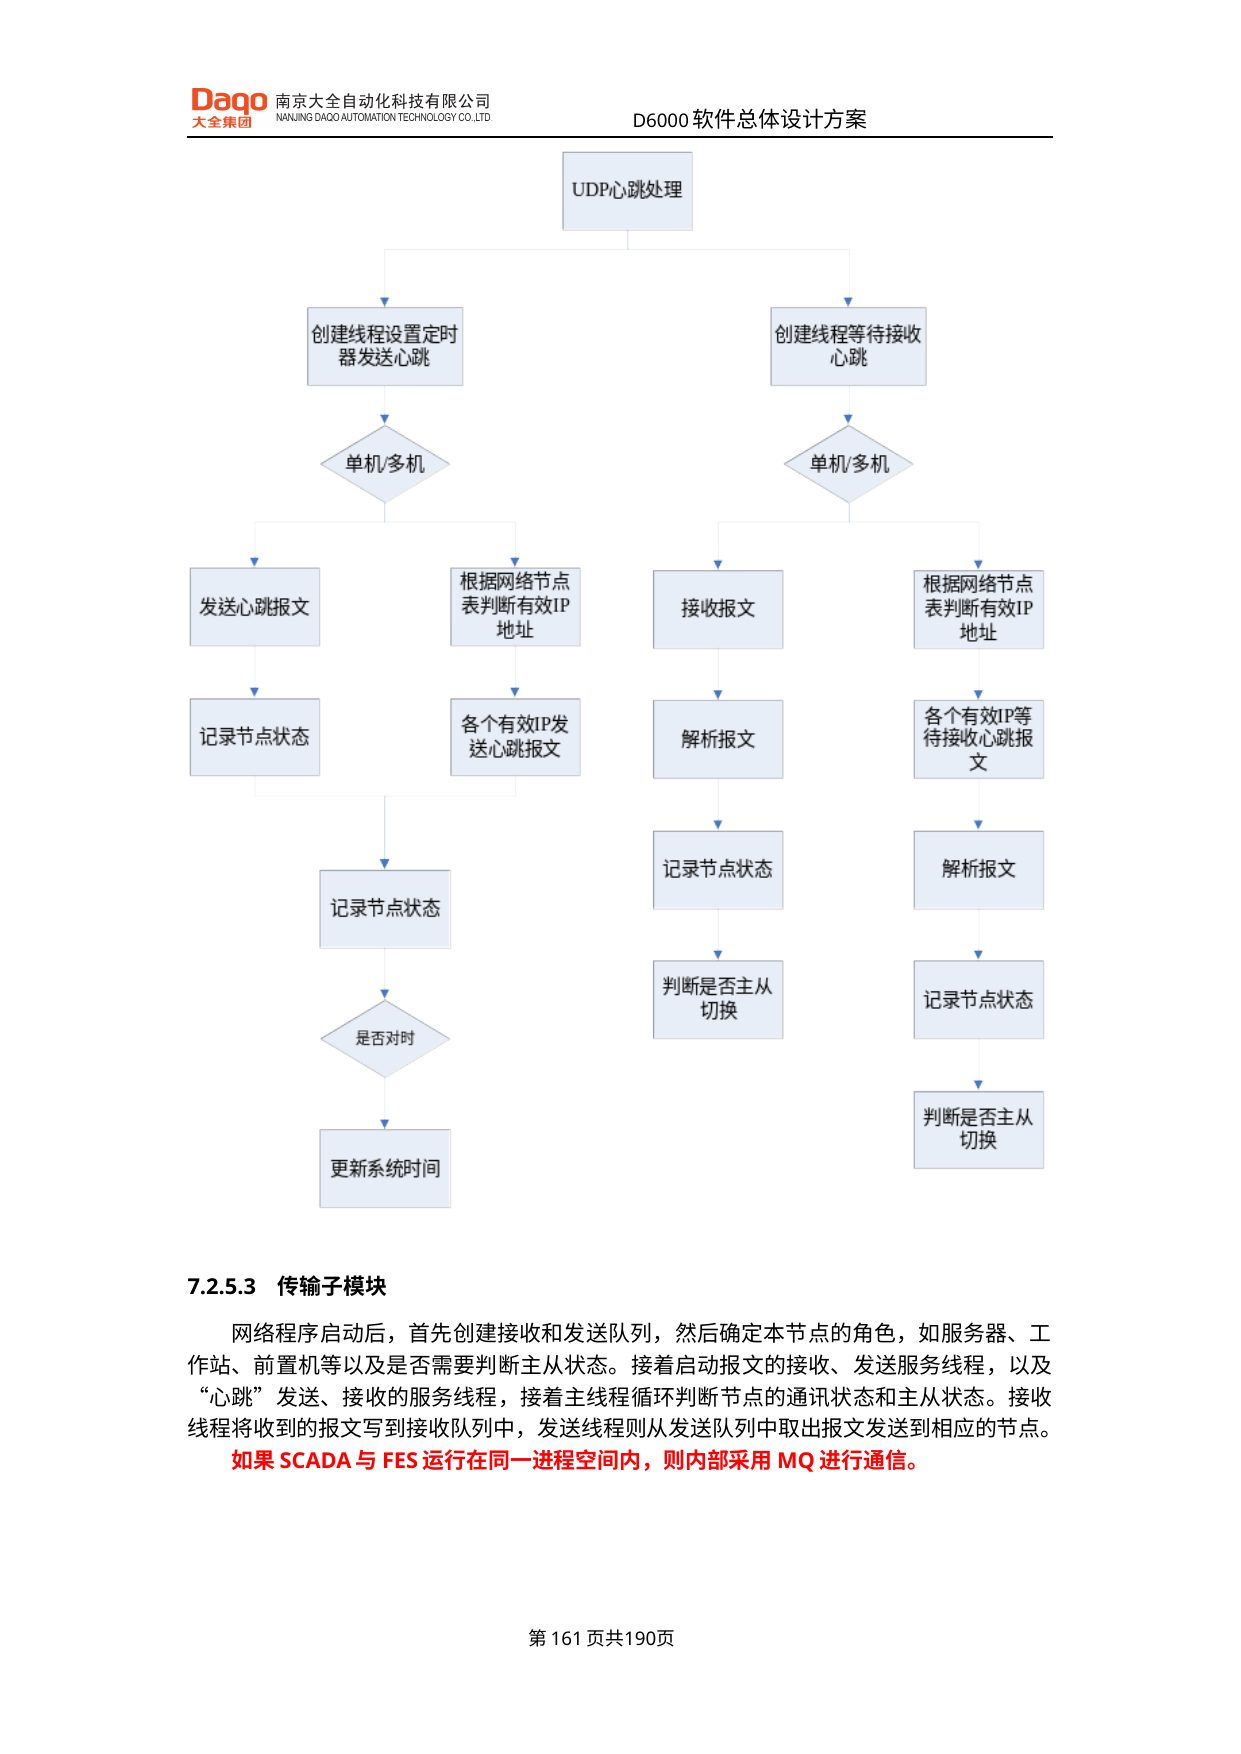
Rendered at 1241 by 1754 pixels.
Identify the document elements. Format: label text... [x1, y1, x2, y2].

subtitle 传输子模块 [187, 1269, 1053, 1301]
text 如果SCADA与FES运行在同一进程空间内，则内部采用MQ进行通信。 [187, 1443, 1053, 1475]
text 网络程序启动后，首先创建接收和发送队列，然后确定本节点的角色，如服务器、工作站、前置机等以及是否需要判断主从状态。接着启动报文的接收、发送服务线程，以及“心跳”发送、接收的服务线程，接着主线程循环判断节点的通讯状态和主从状态。接收线程将收到的报文写到接收队列中，发送线程则从发送队列中取出报文发送到相应的节点。 [187, 1316, 1053, 1443]
picture [187, 88, 492, 128]
